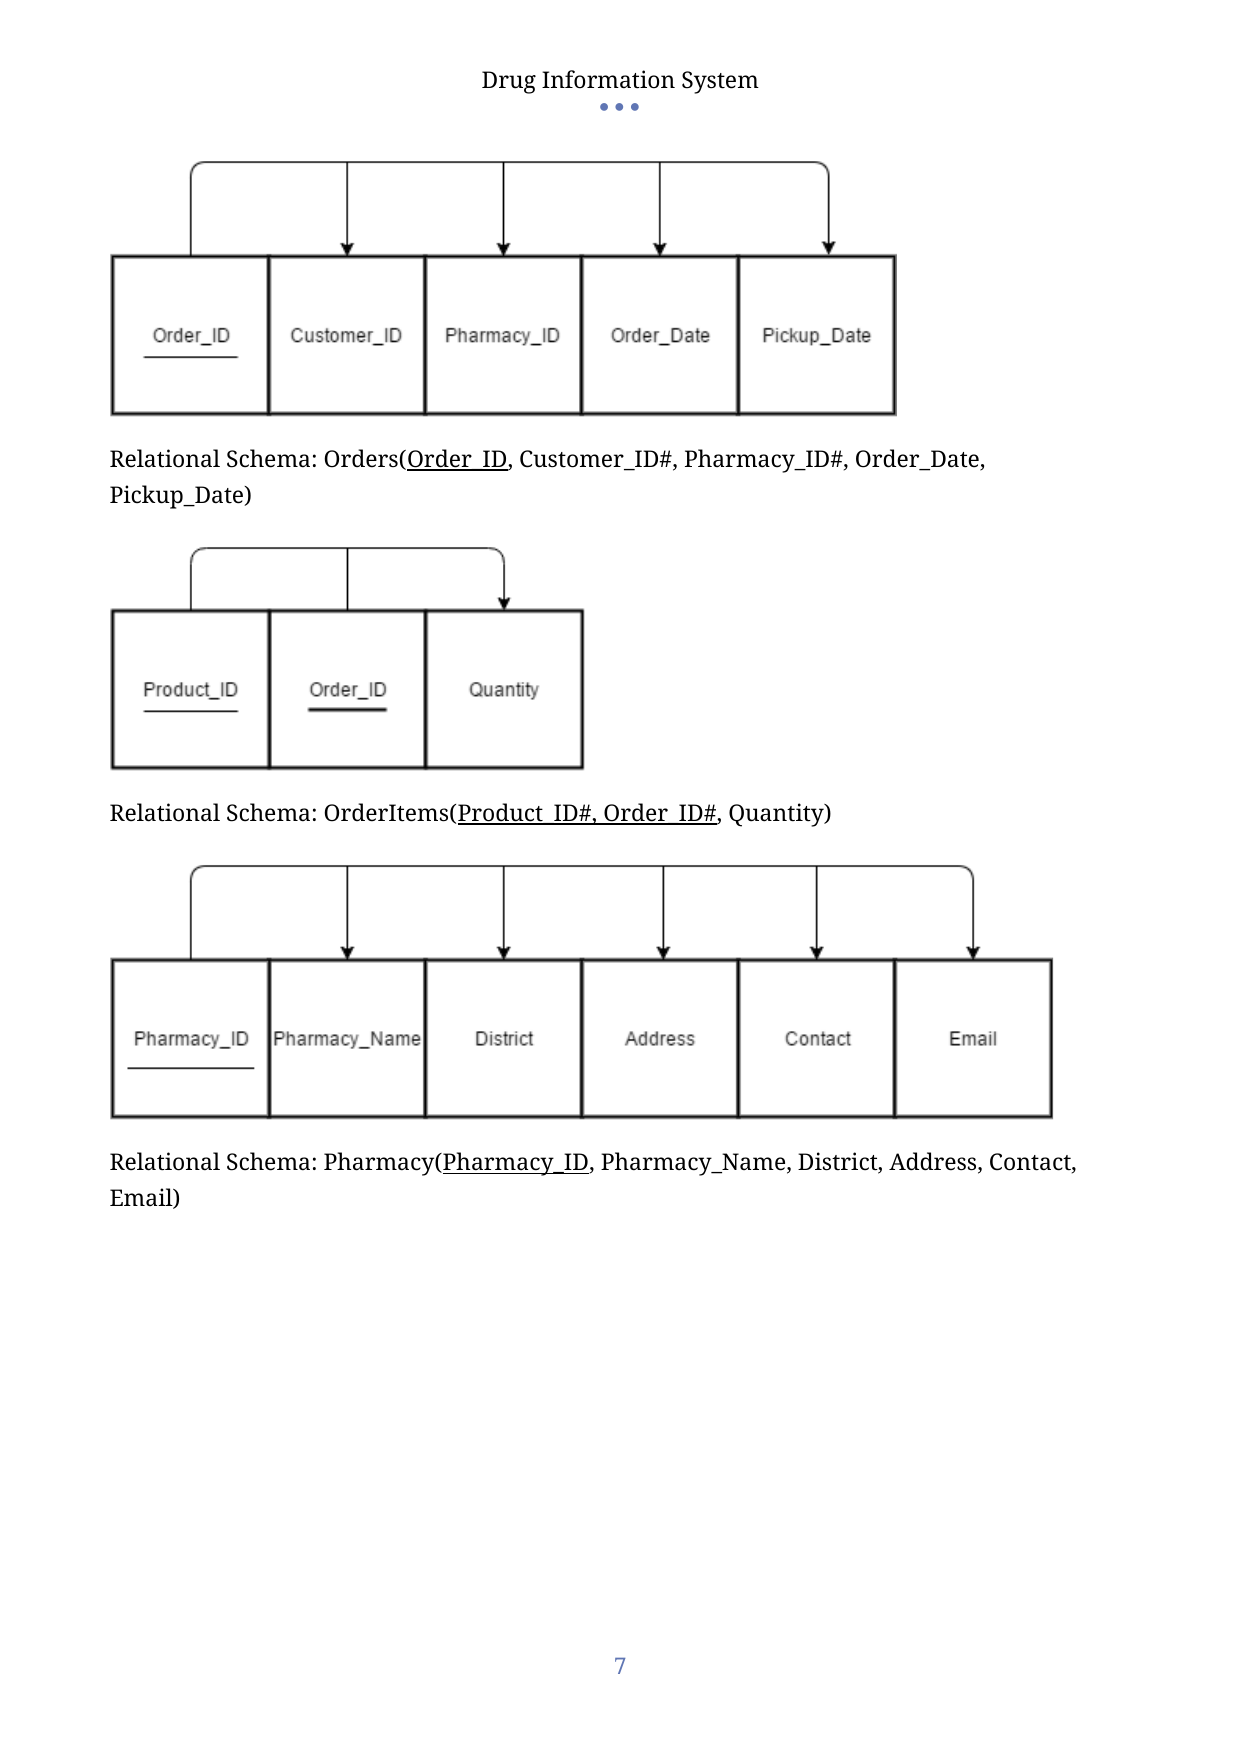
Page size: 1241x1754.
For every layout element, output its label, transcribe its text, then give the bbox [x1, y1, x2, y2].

text Relational Schema: OrderItems(Product_ID#, Order_ID#, Quantity) [109, 797, 1131, 828]
text Relational Schema: Orders(Order_ID, Customer_ID#, Pharmacy_ID#, Order_Date, Pickup_Date) [109, 443, 1131, 510]
text Relational Schema: Pharmacy(Pharmacy_ID, Pharmacy_Name, District, Address, Contact, Email) [109, 1146, 1131, 1213]
